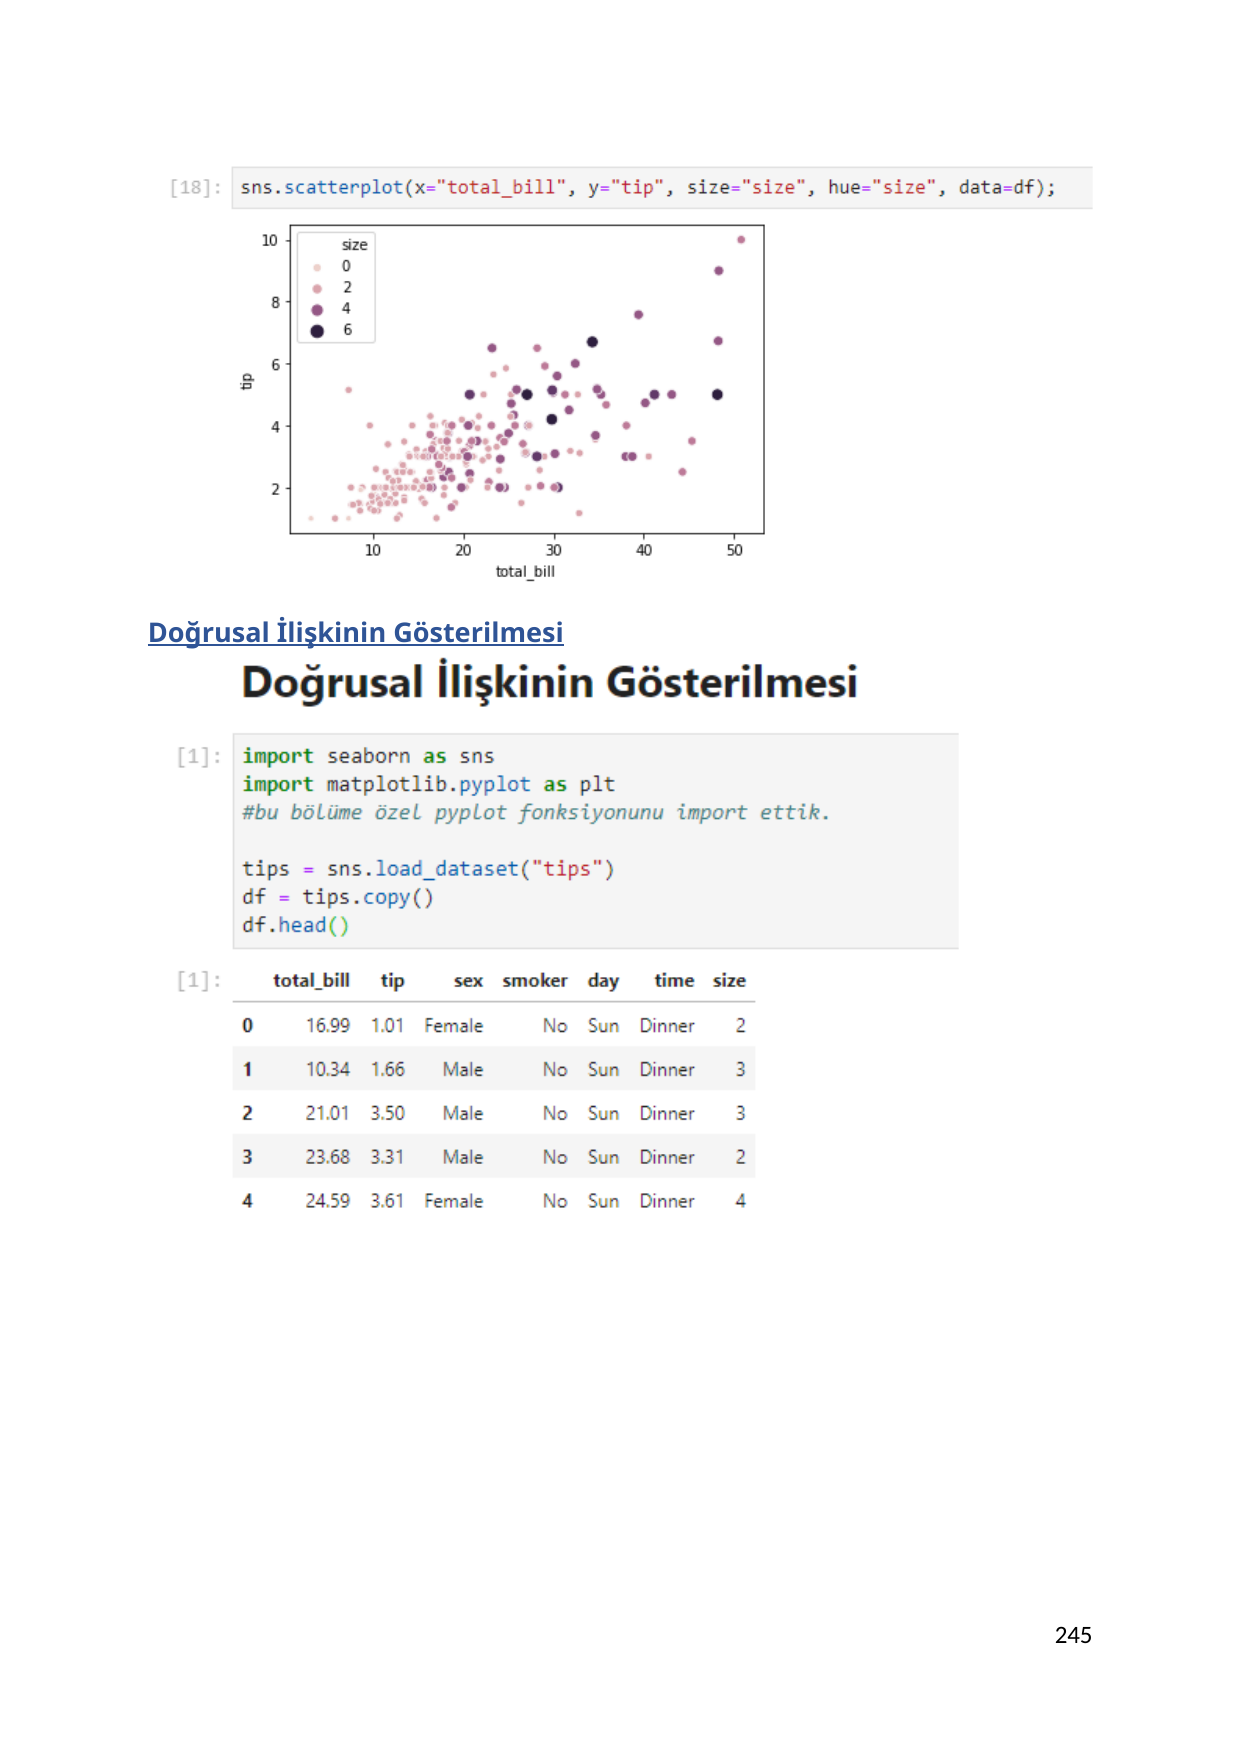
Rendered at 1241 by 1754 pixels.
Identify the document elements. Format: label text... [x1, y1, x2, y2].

picture [147, 652, 959, 1236]
picture [147, 147, 1093, 594]
subtitle Doğrusal İlişkinin Gösterilmesi [148, 613, 1092, 650]
